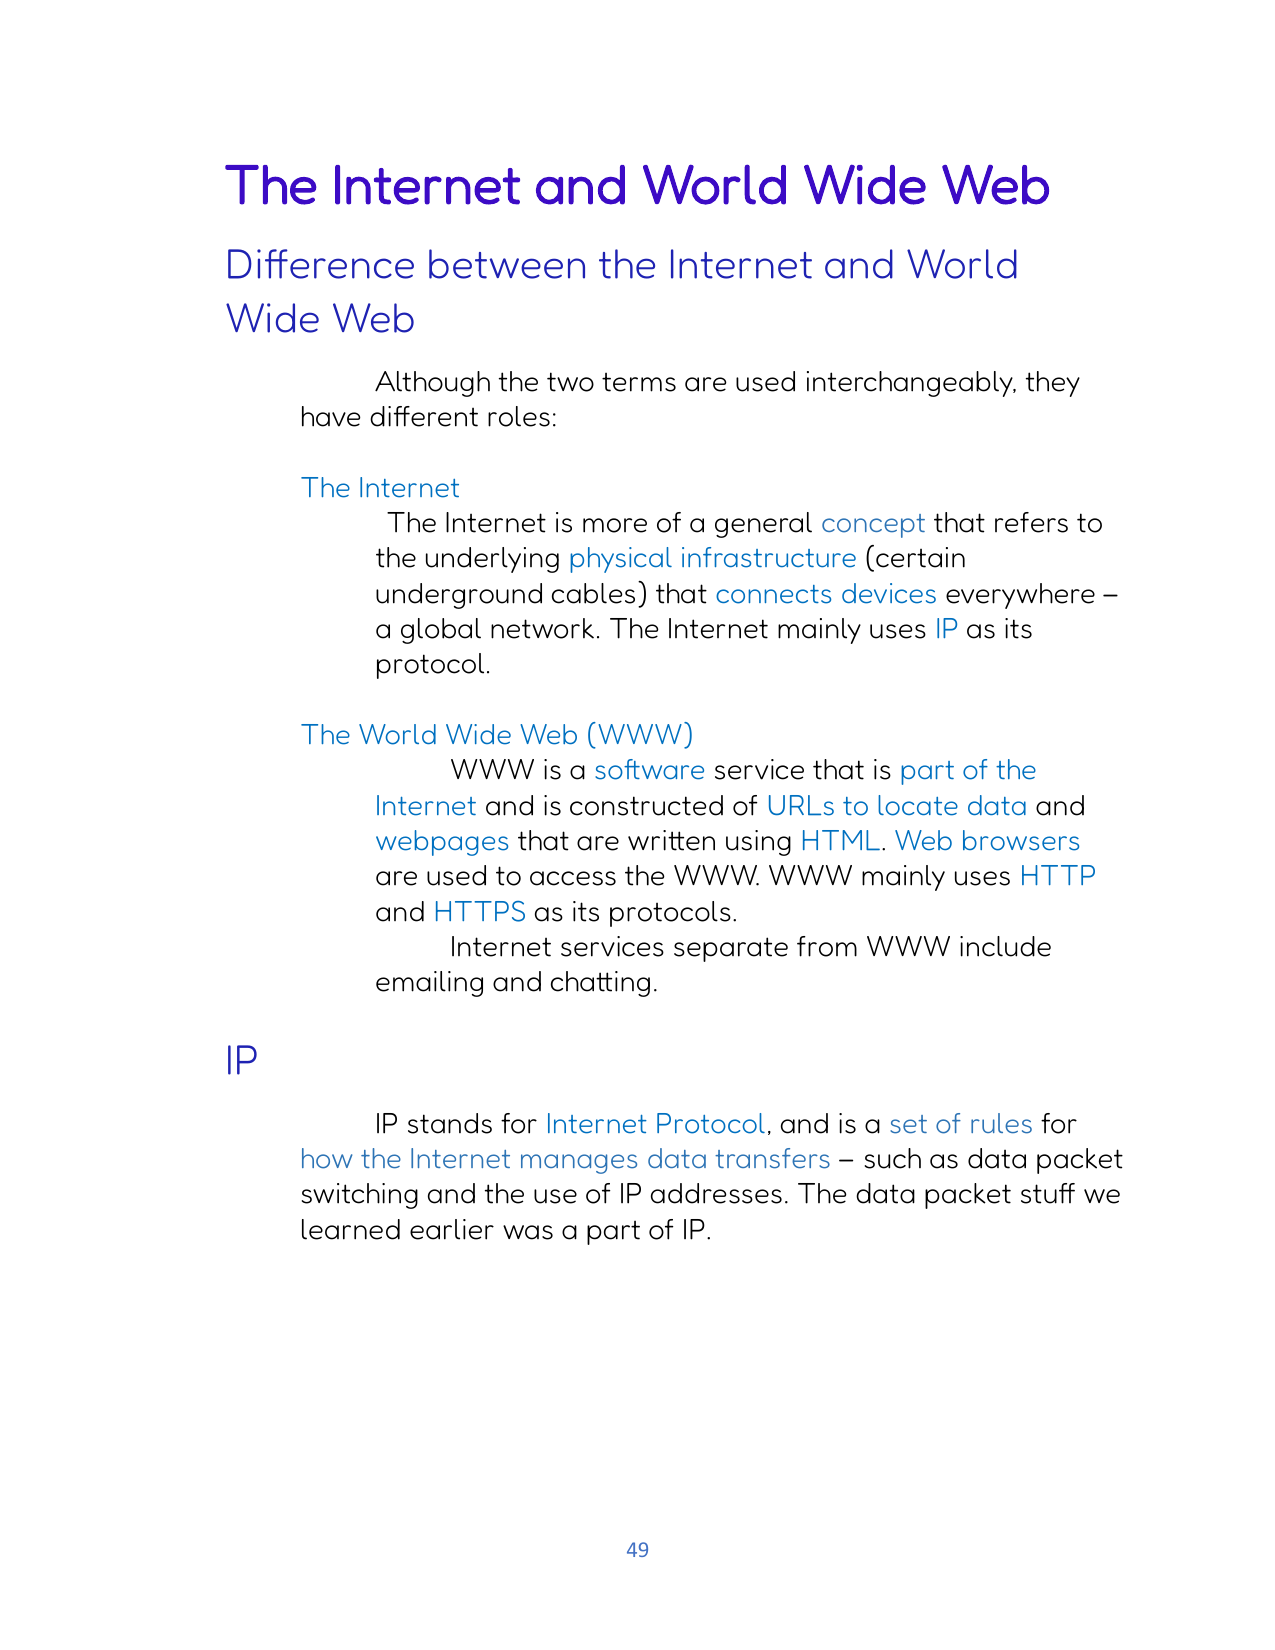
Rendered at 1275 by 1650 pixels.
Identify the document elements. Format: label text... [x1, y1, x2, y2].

subtitle The Internet and World Wide Web [150, 150, 1125, 216]
text The Internet is more of a general concept that refers to the underlying physical infrastructure (certain underground cables) that connects devices everywhere – a global network. The Internet mainly uses IP as its protocol. [375, 504, 1125, 681]
text Although the two terms are used interchangeably, they have different roles: [300, 363, 1125, 433]
text The Internet [300, 469, 1125, 504]
text WWW is a software service that is part of the Internet and is constructed of URLs to locate data and webpages that are written using HTML. Web browsers are used to access the WWW. WWW mainly uses HTTP and HTTPS as its protocols. [375, 751, 1125, 928]
text The World Wide Web (WWW) [300, 716, 1125, 751]
text Internet services separate from WWW include emailing and chatting. [375, 928, 1125, 998]
text IP stands for Internet Protocol, and is a set of rules for how the Internet manages data transfers – such as data packet switching and the use of IP addresses. The data packet stuff we learned earlier was a part of IP. [300, 1105, 1125, 1246]
subtitle IP [225, 1034, 1125, 1084]
subtitle Difference between the Internet and World Wide Web [225, 237, 1125, 342]
